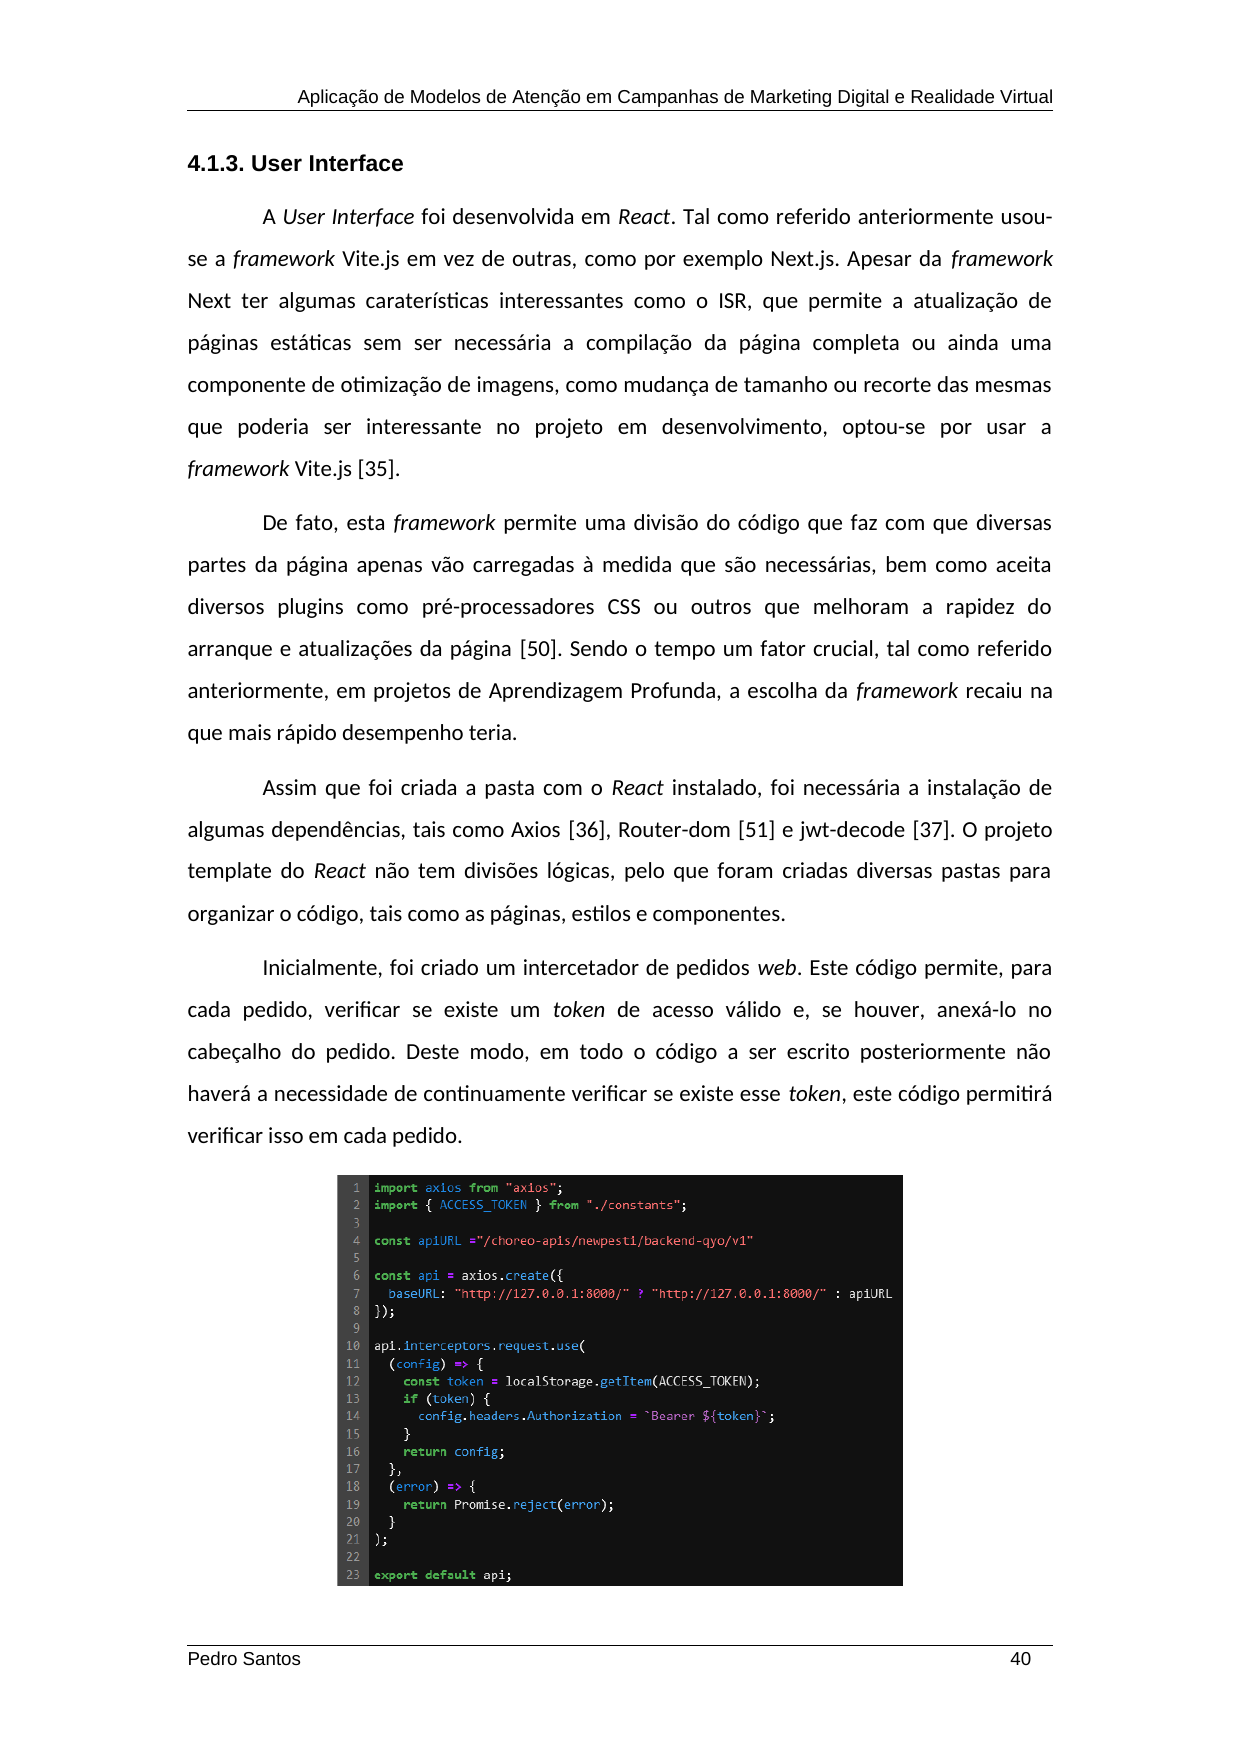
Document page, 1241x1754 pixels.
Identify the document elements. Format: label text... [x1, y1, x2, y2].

text De fato, esta framework permite uma divisão do código que faz com que diversas partes da página apenas vão carregadas à medida que são necessárias, bem como aceita diversos plugins como pré-processadores CSS ou outros que melhoram a rapidez do arranque e atualizações da página [50]. Sendo o tempo um fator crucial, tal como referido anteriormente, em projetos de Aprendizagem Profunda, a escolha da framework recaiu na que mais rápido desempenho teria. [187, 508, 1053, 746]
list 4.1.3. User Interface [187, 150, 1053, 176]
text Assim que foi criada a pasta com o React instalado, foi necessária a instalação de algumas dependências, tais como Axios [36], Router-dom [51] e jwt-decode [37]. O projeto template do React não tem divisões lógicas, pelo que foram criadas diversas pastas para organizar o código, tais como as páginas, estilos e componentes. [187, 773, 1053, 927]
picture [337, 1175, 903, 1586]
text A User Interface foi desenvolvida em React. Tal como referido anteriormente usou-se a framework Vite.js em vez de outras, como por exemplo Next.js. Apesar da framework Next ter algumas caraterísticas interessantes como o ISR, que permite a atualização de páginas estáticas sem ser necessária a compilação da página completa ou ainda uma componente de otimização de imagens, como mudança de tamanho ou recorte das mesmas que poderia ser interessante no projeto em desenvolvimento, optou-se por usar a framework Vite.js [35]. [187, 202, 1053, 482]
text Inicialmente, foi criado um intercetador de pedidos web. Este código permite, para cada pedido, verificar se existe um token de acesso válido e, se houver, anexá-lo no cabeçalho do pedido. Deste modo, em todo o código a ser escrito posteriormente não haverá a necessidade de continuamente verificar se existe esse token, este código permitirá verificar isso em cada pedido. [187, 953, 1053, 1149]
